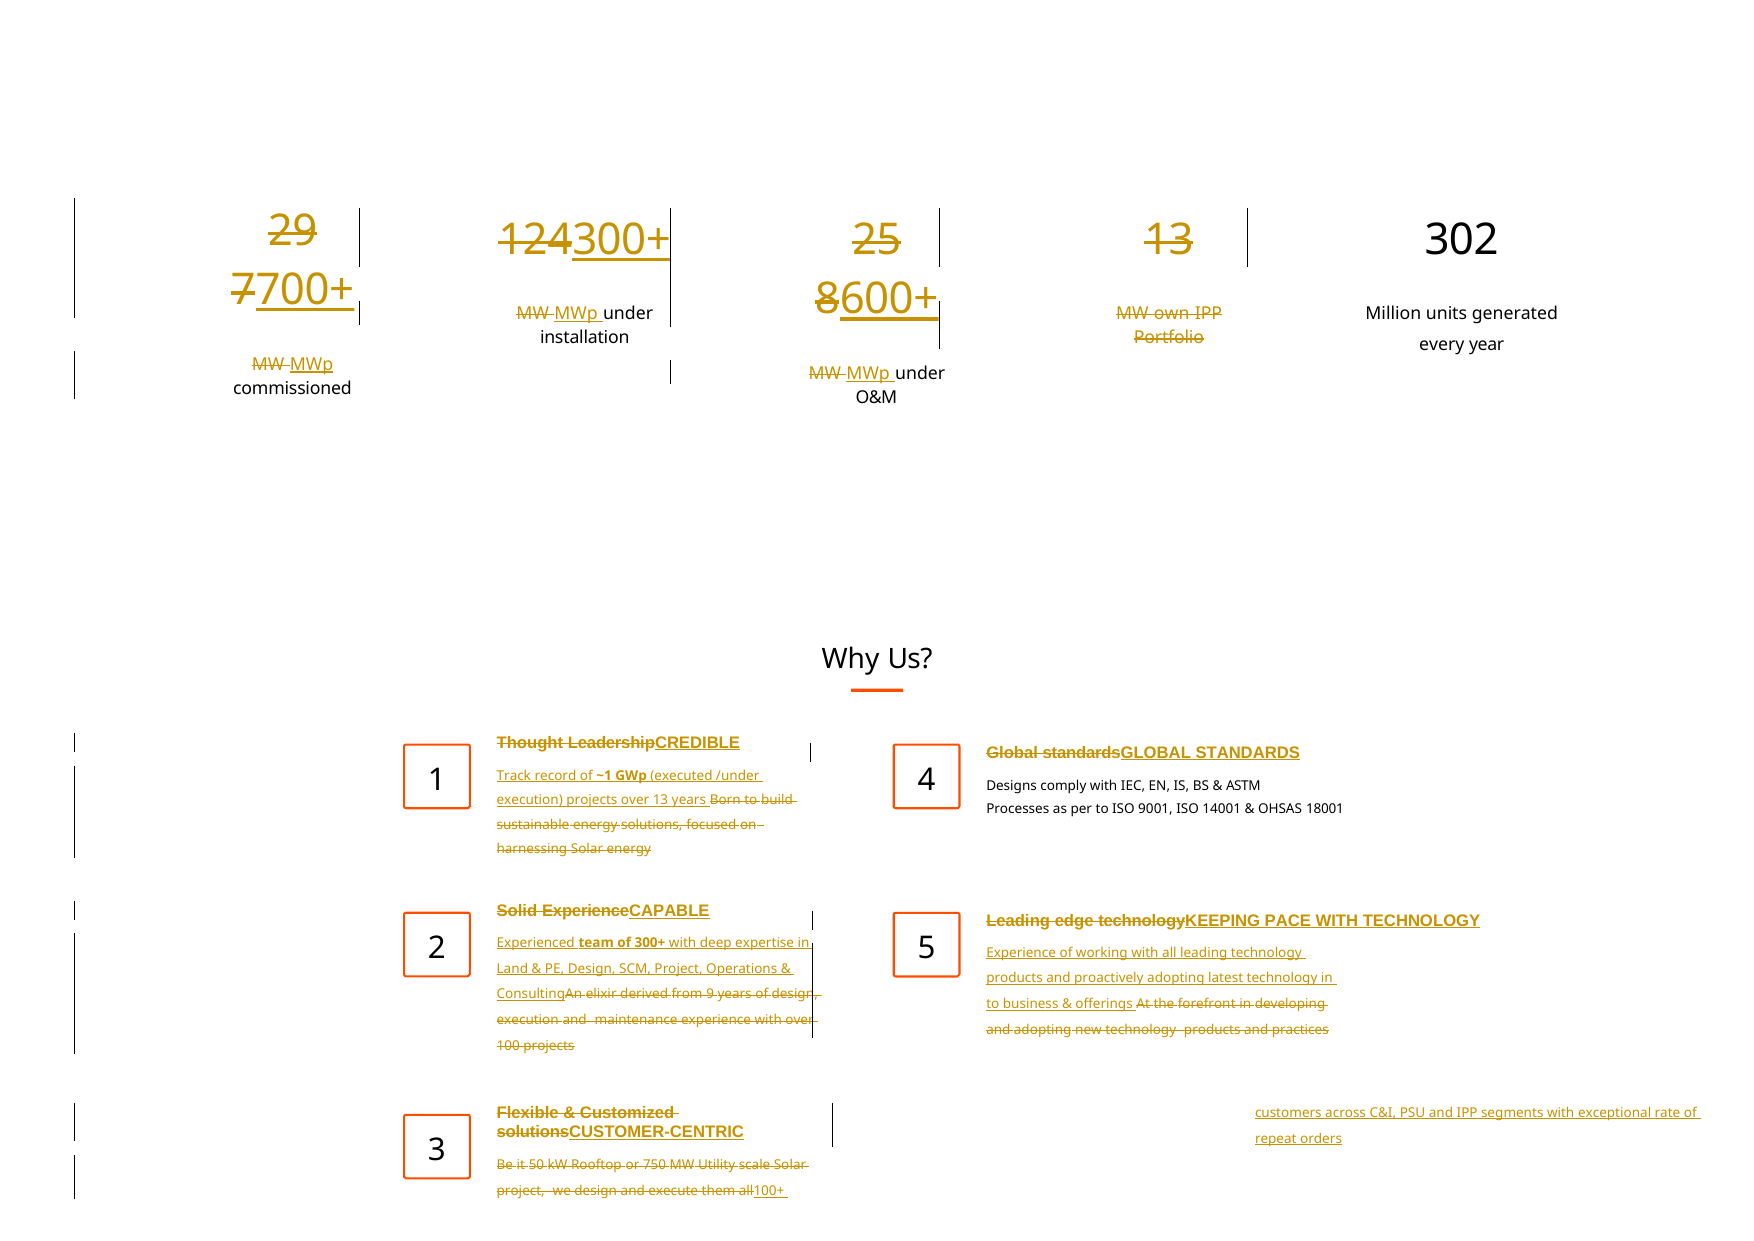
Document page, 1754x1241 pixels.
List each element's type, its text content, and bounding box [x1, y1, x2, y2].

text Million units generated every year [1345, 301, 1578, 356]
text commissioned [215, 351, 369, 399]
subtitle Why Us? [88, 638, 1666, 677]
text Designs comply with IEC, EN, IS, BS & ASTM [986, 776, 1710, 794]
text 302 [1262, 207, 1662, 267]
text under installation [493, 301, 676, 349]
text Processes as per to ISO 9001, ISO 14001 & OHSAS 18001 [986, 799, 1710, 818]
text under O&M [807, 360, 946, 408]
